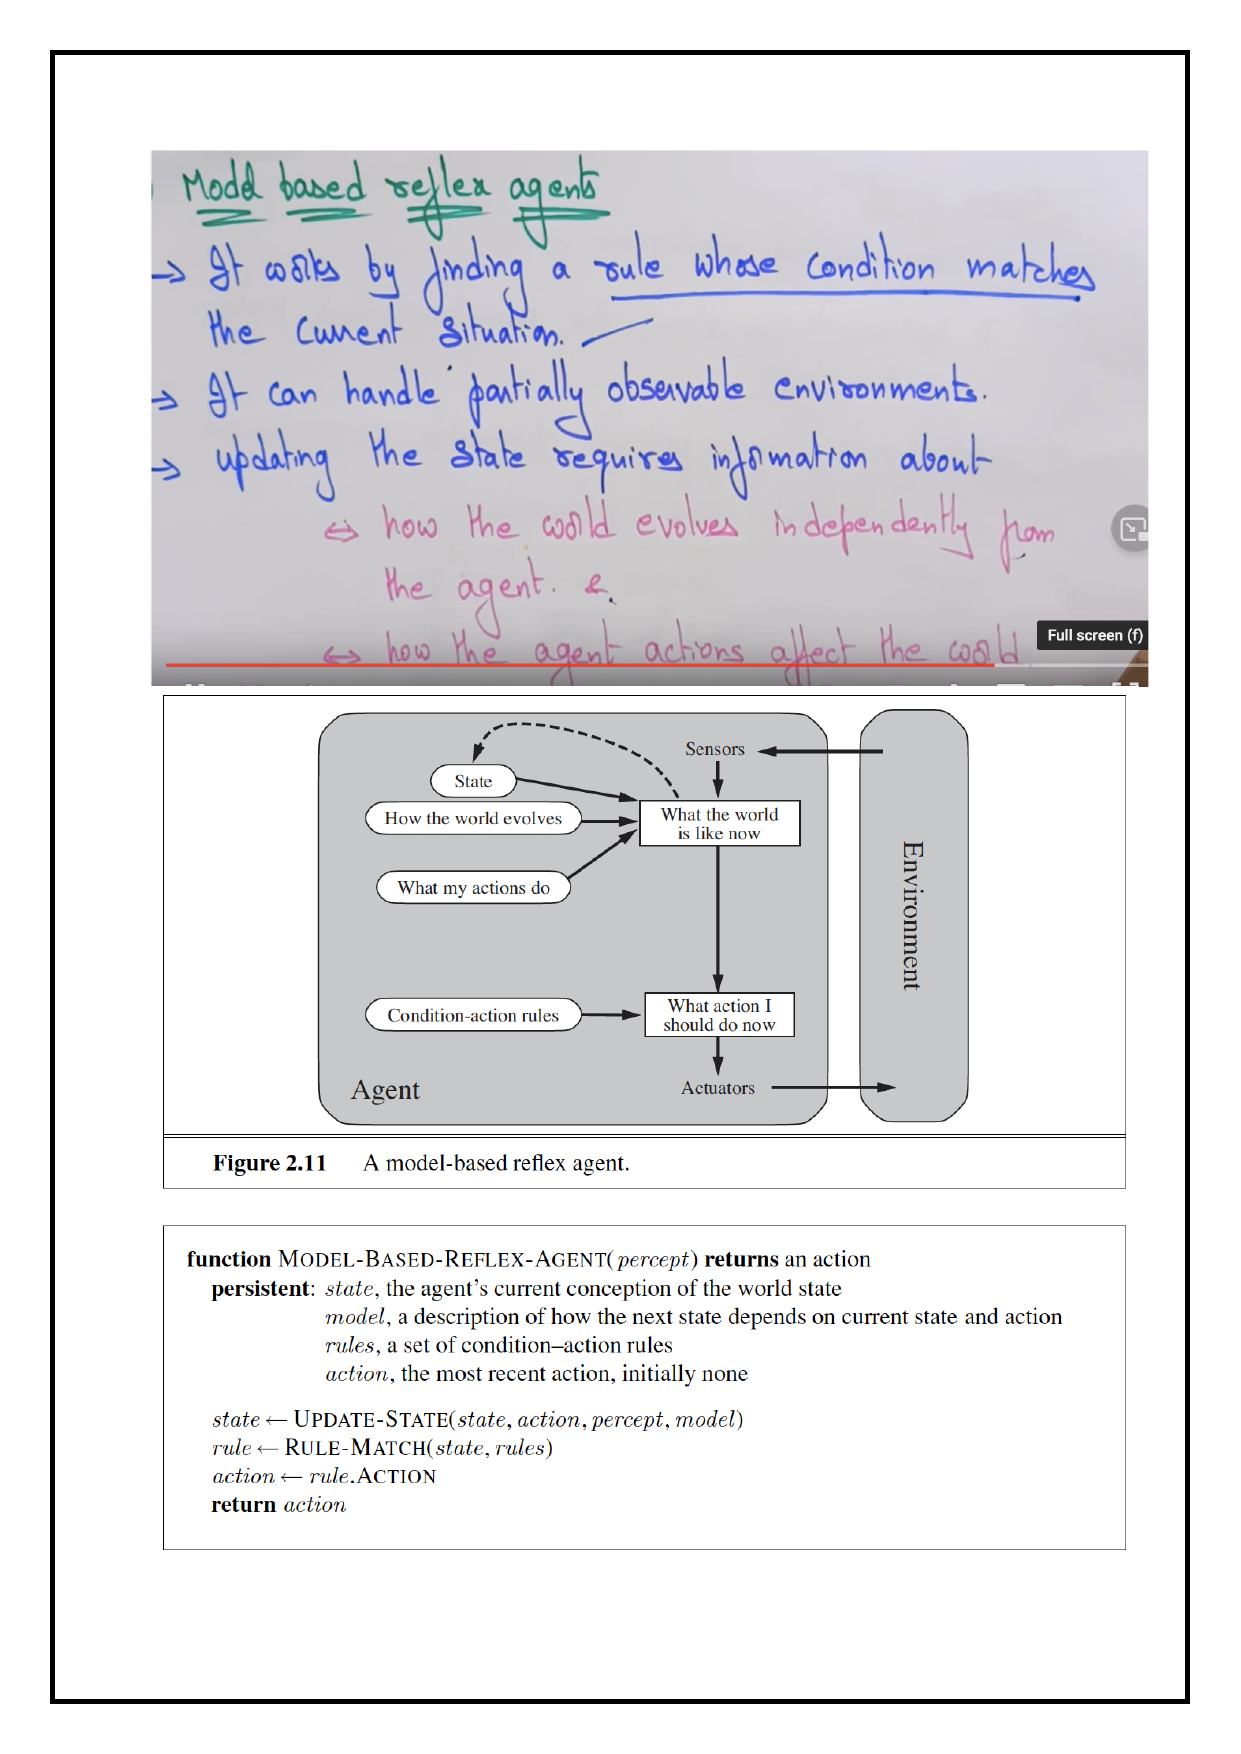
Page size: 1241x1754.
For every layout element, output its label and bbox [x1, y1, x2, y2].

picture [150, 150, 1149, 1550]
